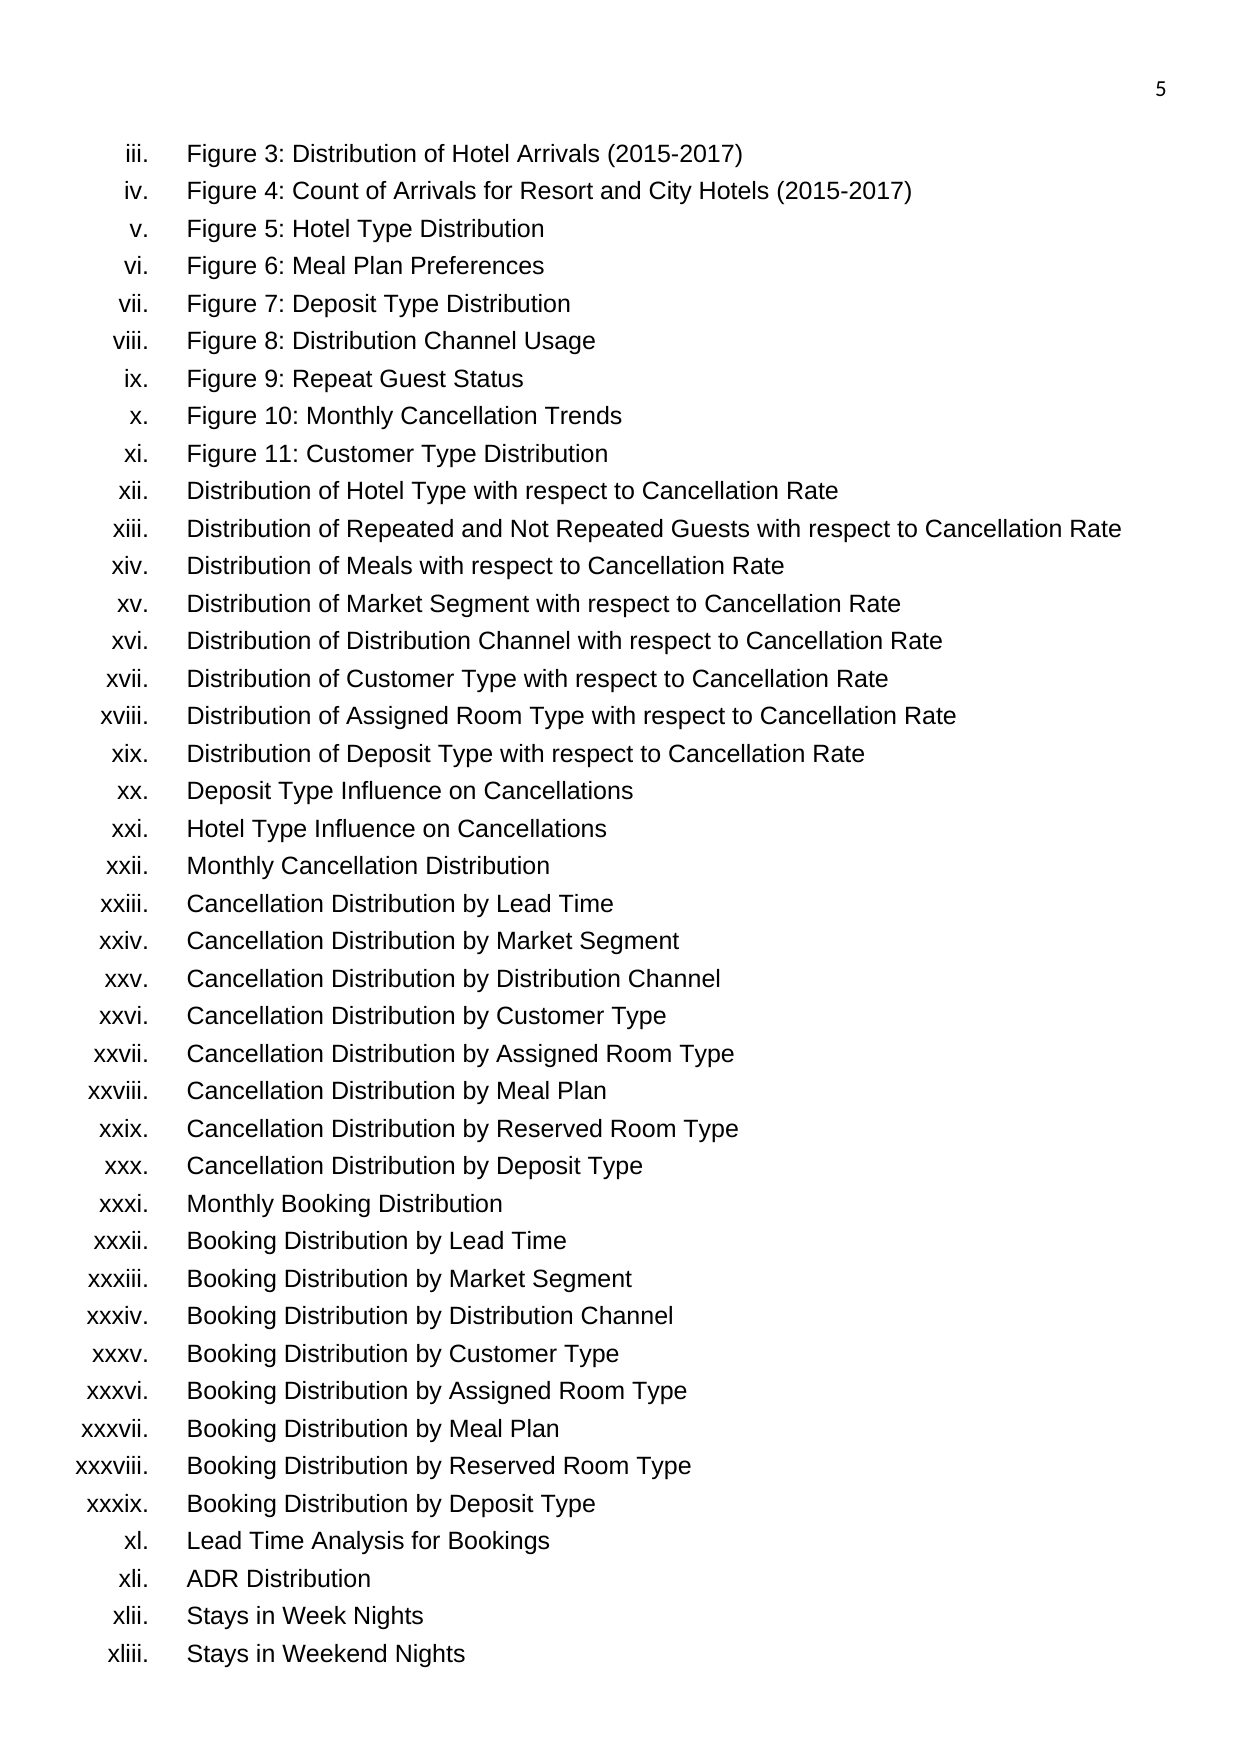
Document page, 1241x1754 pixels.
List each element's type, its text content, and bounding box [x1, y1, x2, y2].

list Monthly Booking Distribution [149, 1180, 1166, 1217]
list Booking Distribution by Customer Type [149, 1330, 1166, 1367]
list Cancellation Distribution by Lead Time [149, 880, 1166, 917]
list Figure 10: Monthly Cancellation Trends [149, 392, 1166, 430]
list Distribution of Assigned Room Type with respect to Cancellation Rate [149, 692, 1166, 730]
list Distribution of Meals with respect to Cancellation Rate [149, 542, 1166, 580]
list Booking Distribution by Distribution Channel [149, 1292, 1166, 1330]
list Figure 11: Customer Type Distribution [149, 430, 1166, 467]
list Distribution of Deposit Type with respect to Cancellation Rate [149, 730, 1166, 767]
list Cancellation Distribution by Customer Type [149, 992, 1166, 1030]
list Booking Distribution by Market Segment [149, 1255, 1166, 1292]
list Cancellation Distribution by Market Segment [149, 917, 1166, 955]
list Booking Distribution by Reserved Room Type [149, 1442, 1166, 1480]
list Cancellation Distribution by Distribution Channel [149, 955, 1166, 992]
list Stays in Weekend Nights [149, 1630, 1166, 1667]
list Stays in Week Nights [149, 1592, 1166, 1630]
list ADR Distribution [149, 1555, 1166, 1592]
list Figure 4: Count of Arrivals for Resort and City Hotels (2015-2017) [149, 167, 1166, 205]
list Booking Distribution by Assigned Room Type [149, 1367, 1166, 1405]
list Booking Distribution by Lead Time [149, 1217, 1166, 1255]
list Cancellation Distribution by Meal Plan [149, 1067, 1166, 1105]
list Distribution of Repeated and Not Repeated Guests with respect to Cancellation Rate [149, 505, 1166, 542]
list Cancellation Distribution by Deposit Type [149, 1142, 1166, 1180]
list Monthly Cancellation Distribution [149, 842, 1166, 880]
list Distribution of Market Segment with respect to Cancellation Rate [149, 580, 1166, 617]
list Figure 5: Hotel Type Distribution [149, 205, 1166, 242]
list Deposit Type Influence on Cancellations [149, 767, 1166, 805]
list Figure 8: Distribution Channel Usage [149, 317, 1166, 355]
list Figure 3: Distribution of Hotel Arrivals (2015-2017) [149, 130, 1166, 167]
list Distribution of Customer Type with respect to Cancellation Rate [149, 655, 1166, 692]
list Cancellation Distribution by Reserved Room Type [149, 1105, 1166, 1142]
list Booking Distribution by Deposit Type [149, 1480, 1166, 1517]
list Distribution of Hotel Type with respect to Cancellation Rate [149, 467, 1166, 505]
list Hotel Type Influence on Cancellations [149, 805, 1166, 842]
list Figure 6: Meal Plan Preferences [149, 242, 1166, 280]
list Cancellation Distribution by Assigned Room Type [149, 1030, 1166, 1067]
list Figure 7: Deposit Type Distribution [149, 280, 1166, 317]
list Figure 9: Repeat Guest Status [149, 355, 1166, 392]
list Distribution of Distribution Channel with respect to Cancellation Rate [149, 617, 1166, 655]
list Lead Time Analysis for Bookings [149, 1517, 1166, 1555]
list Booking Distribution by Meal Plan [149, 1405, 1166, 1442]
